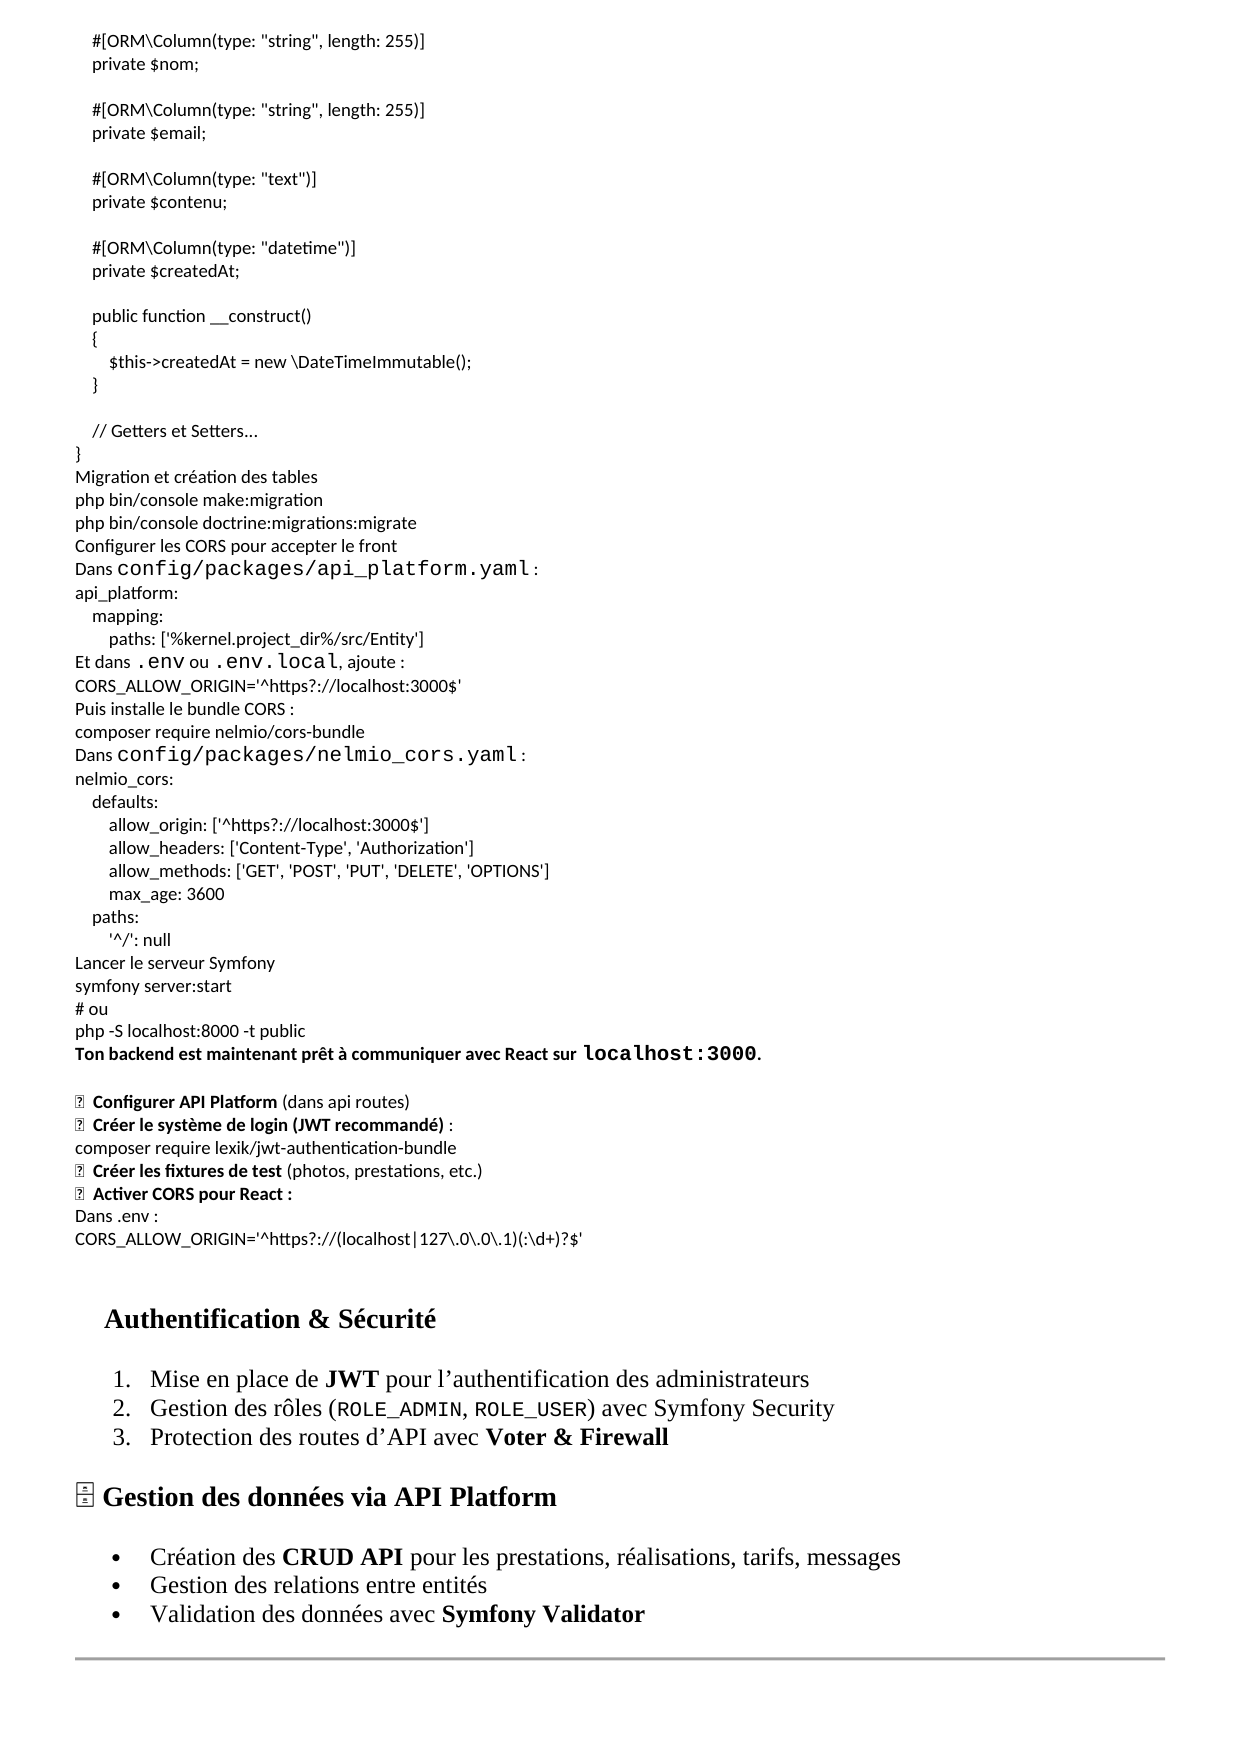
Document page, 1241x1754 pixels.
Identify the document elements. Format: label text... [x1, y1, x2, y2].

text Configurer les CORS pour accepter le front [75, 534, 1165, 557]
text mapping: [75, 604, 1165, 627]
text private $nom; [75, 52, 1165, 75]
text Migration et création des tables [75, 465, 1165, 488]
list Mise en place de JWT pour l’authentification des administrateurs [112, 1364, 1165, 1393]
text composer require lexik/jwt-authentication-bundle [75, 1136, 1165, 1159]
text  Créer les fixtures de test (photos, prestations, etc.) [75, 1159, 1165, 1182]
list Validation des données avec Symfony Validator [112, 1599, 1165, 1628]
text Puis installe le bundle CORS : [75, 697, 1165, 720]
text # ou [75, 997, 1165, 1020]
list Gestion des rôles (ROLE_ADMIN, ROLE_USER) avec Symfony Security [112, 1393, 1165, 1422]
text // Getters et Setters... [75, 419, 1165, 442]
text composer require nelmio/cors-bundle [75, 720, 1165, 743]
text } [75, 442, 1165, 465]
text defaults: [75, 791, 1165, 813]
text  Configurer API Platform (dans api routes) [75, 1090, 1165, 1113]
text  Créer le système de login (JWT recommandé) : [75, 1113, 1165, 1136]
text public function __construct() [75, 304, 1165, 327]
text Lancer le serveur Symfony [75, 951, 1165, 974]
list Création des CRUD API pour les prestations, réalisations, tarifs, messages [112, 1542, 1165, 1571]
text max_age: 3600 [75, 882, 1165, 905]
text api_platform: [75, 581, 1165, 604]
list Protection des routes d’API avec Voter & Firewall [112, 1422, 1165, 1451]
text php bin/console make:migration [75, 488, 1165, 511]
text php -S localhost:8000 -t public [75, 1020, 1165, 1043]
text 🔐 Authentification & Sécurité [75, 1302, 1165, 1335]
text Dans config/packages/api_platform.yaml : [75, 557, 1165, 581]
text allow_headers: ['Content-Type', 'Authorization'] [75, 836, 1165, 859]
list Gestion des relations entre entités [112, 1571, 1165, 1599]
text paths: ['%kernel.project_dir%/src/Entity'] [75, 627, 1165, 650]
text #[ORM\Column(type: "datetime")] [75, 236, 1165, 259]
text private $contenu; [75, 190, 1165, 213]
text #[ORM\Column(type: "text")] [75, 167, 1165, 190]
text CORS_ALLOW_ORIGIN='^https?://(localhost|127\.0\.0\.1)(:\d+)?$' [75, 1227, 1165, 1250]
text php bin/console doctrine:migrations:migrate [75, 511, 1165, 534]
text Et dans .env ou .env.local, ajoute : [75, 650, 1165, 674]
text allow_origin: ['^https?://localhost:3000$'] [75, 813, 1165, 836]
text private $email; [75, 121, 1165, 144]
text symfony server:start [75, 974, 1165, 997]
text CORS_ALLOW_ORIGIN='^https?://localhost:3000$' [75, 674, 1165, 697]
text Dans config/packages/nelmio_cors.yaml : [75, 743, 1165, 768]
text #[ORM\Column(type: "string", length: 255)] [75, 98, 1165, 121]
text allow_methods: ['GET', 'POST', 'PUT', 'DELETE', 'OPTIONS'] [75, 859, 1165, 882]
text '^/': null [75, 928, 1165, 951]
text { [75, 327, 1165, 350]
text Ton backend est maintenant prêt à communiquer avec React sur localhost:3000. [75, 1043, 1165, 1067]
text paths: [75, 905, 1165, 928]
text 🗄️ Gestion des données via API Platform [75, 1480, 1165, 1513]
text } [75, 373, 1165, 396]
text #[ORM\Column(type: "string", length: 255)] [75, 29, 1165, 52]
text private $createdAt; [75, 259, 1165, 282]
text nelmio_cors: [75, 768, 1165, 791]
text $this->createdAt = new \DateTimeImmutable(); [75, 350, 1165, 373]
text  Activer CORS pour React : Dans .env : [75, 1182, 1165, 1227]
